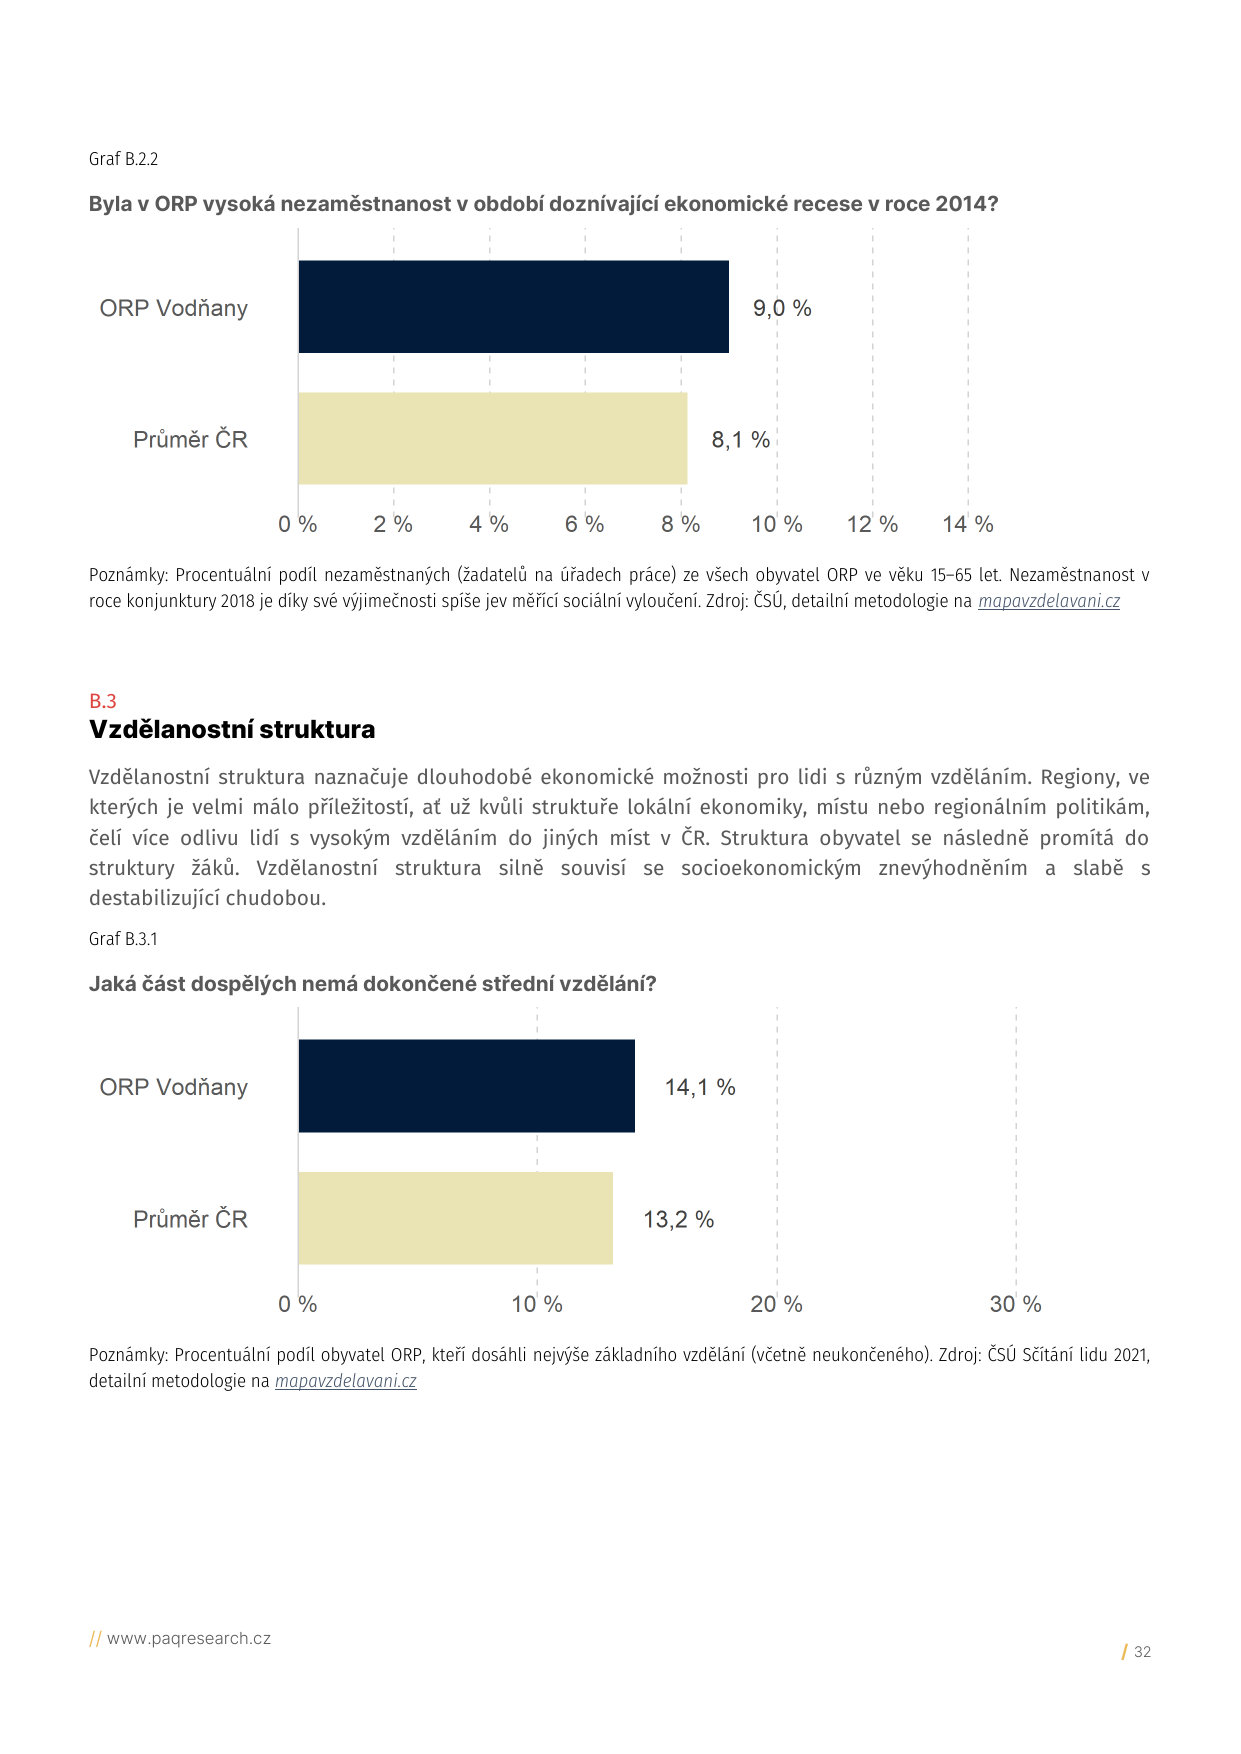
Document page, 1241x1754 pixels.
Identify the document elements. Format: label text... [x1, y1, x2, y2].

text Byla v ORP vysoká nezaměstnanost v období doznívající ekonomické recese v roce 2014? [89, 186, 1152, 216]
text Poznámky: Procentuální podíl obyvatel ORP, kteří dosáhli nejvýše základního vzdělání (včetně neukončeného). Zdroj: ČSÚ Sčítání lidu 2021, detailní metodologie na mapavzdelavani.cz [89, 1344, 1152, 1392]
text Jaká část dospělých nemá dokončené střední vzdělání? [89, 966, 1152, 996]
subtitle Vzdělanostní struktura [89, 714, 1152, 744]
picture [88, 216, 1139, 548]
text B.3 [89, 684, 1152, 714]
picture [88, 996, 1139, 1328]
text Vzdělanostní struktura naznačuje dlouhodobé ekonomické možnosti pro lidi s různým vzděláním. Regiony, ve kterých je velmi málo příležitostí, ať už kvůli struktuře lokální ekonomiky, místu nebo regionálním politikám, čelí více odlivu lidí s vysokým vzděláním do jiných míst v ČR. Struktura obyvatel se následně promítá do struktury žáků. Vzdělanostní struktura silně souvisí se socioekonomickým znevýhodněním a slabě s destabilizující chudobou. [89, 760, 1152, 911]
text Graf B.2.2 [89, 148, 1152, 170]
text Poznámky: Procentuální podíl nezaměstnaných (žadatelů na úřadech práce) ze všech obyvatel ORP ve věku 15–65 let. Nezaměstnanost v roce konjunktury 2018 je díky své výjimečnosti spíše jev měřící sociální vyloučení. Zdroj: ČSÚ, detailní metodologie na mapavzdelavani.cz [89, 564, 1152, 613]
text Graf B.3.1 [89, 927, 1152, 950]
